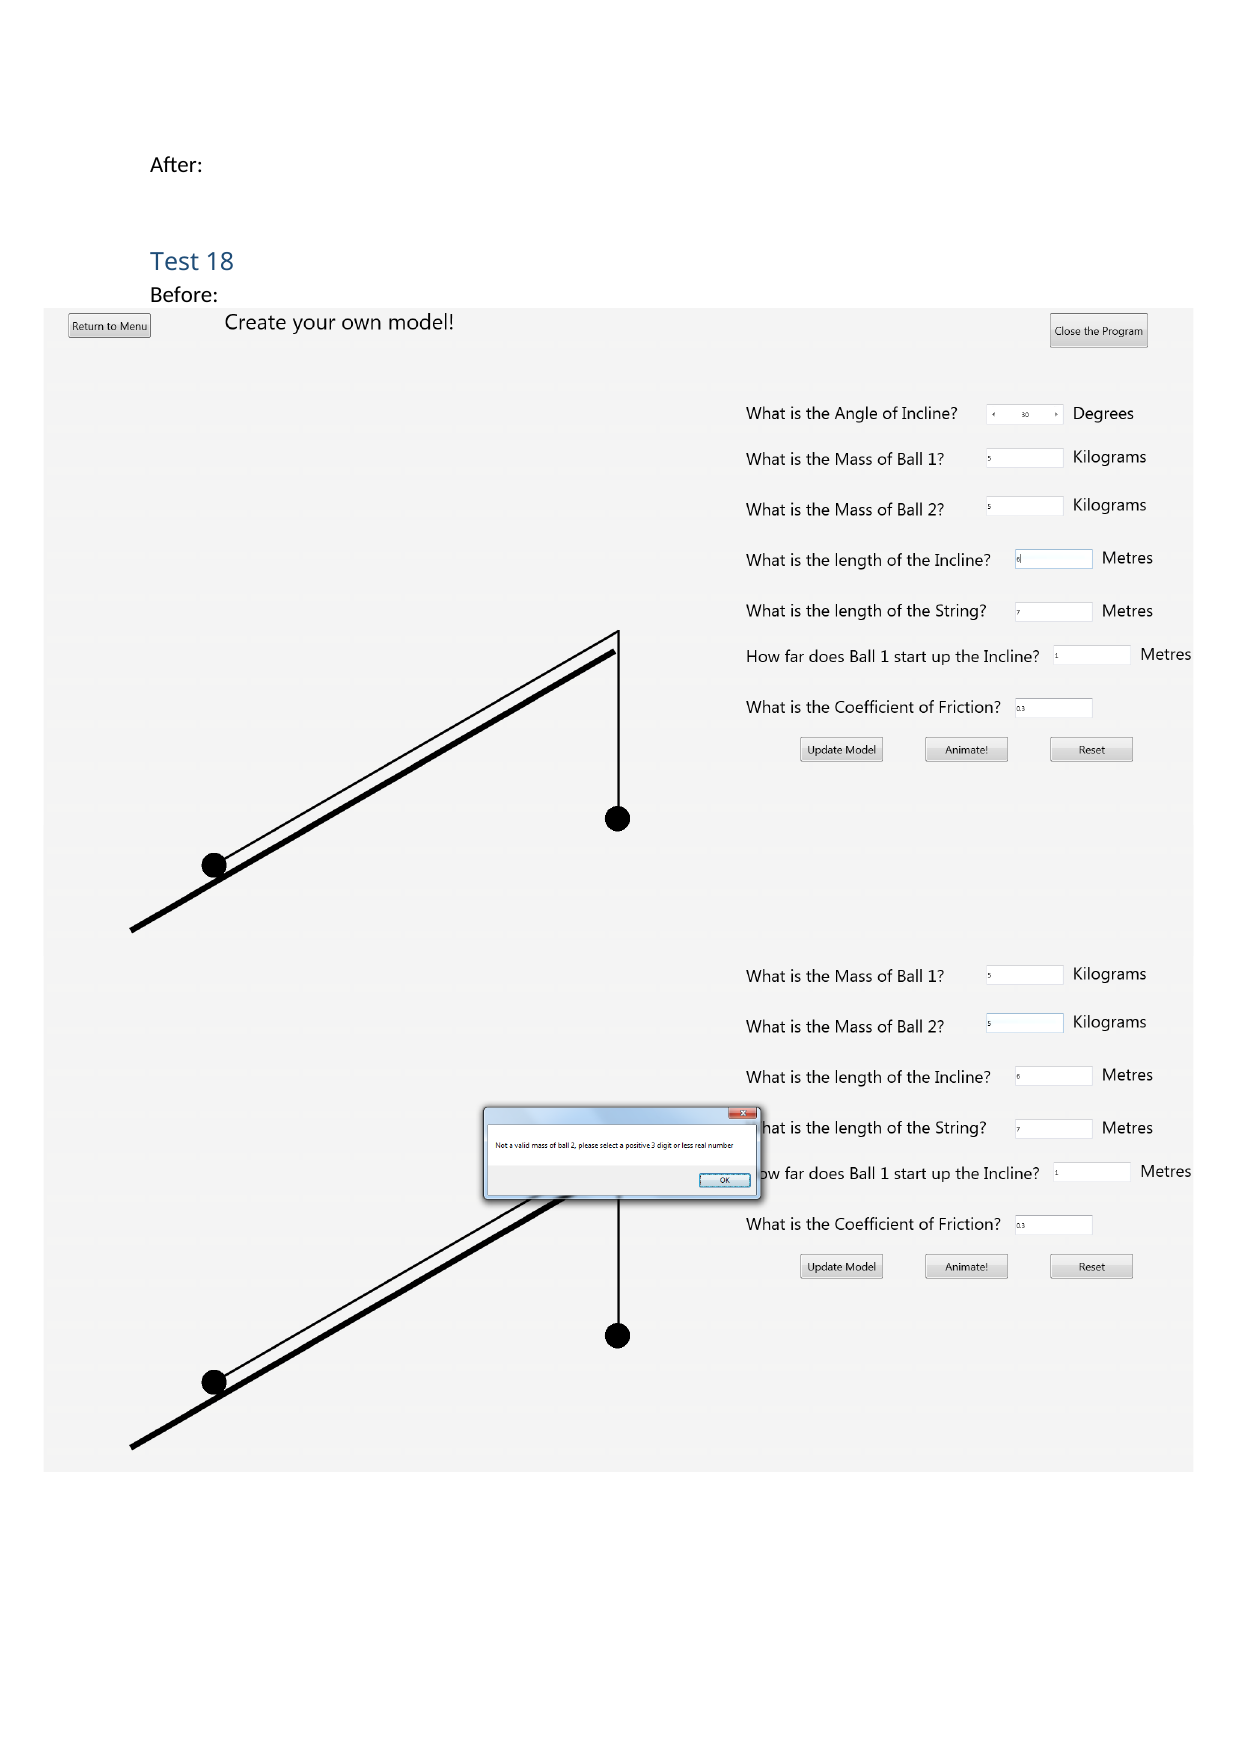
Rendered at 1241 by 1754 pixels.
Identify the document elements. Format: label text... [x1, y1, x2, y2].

picture [43, 308, 1193, 1472]
text After: [150, 150, 1090, 178]
subtitle Test 18 [150, 244, 1090, 278]
text Before: [150, 281, 1090, 308]
